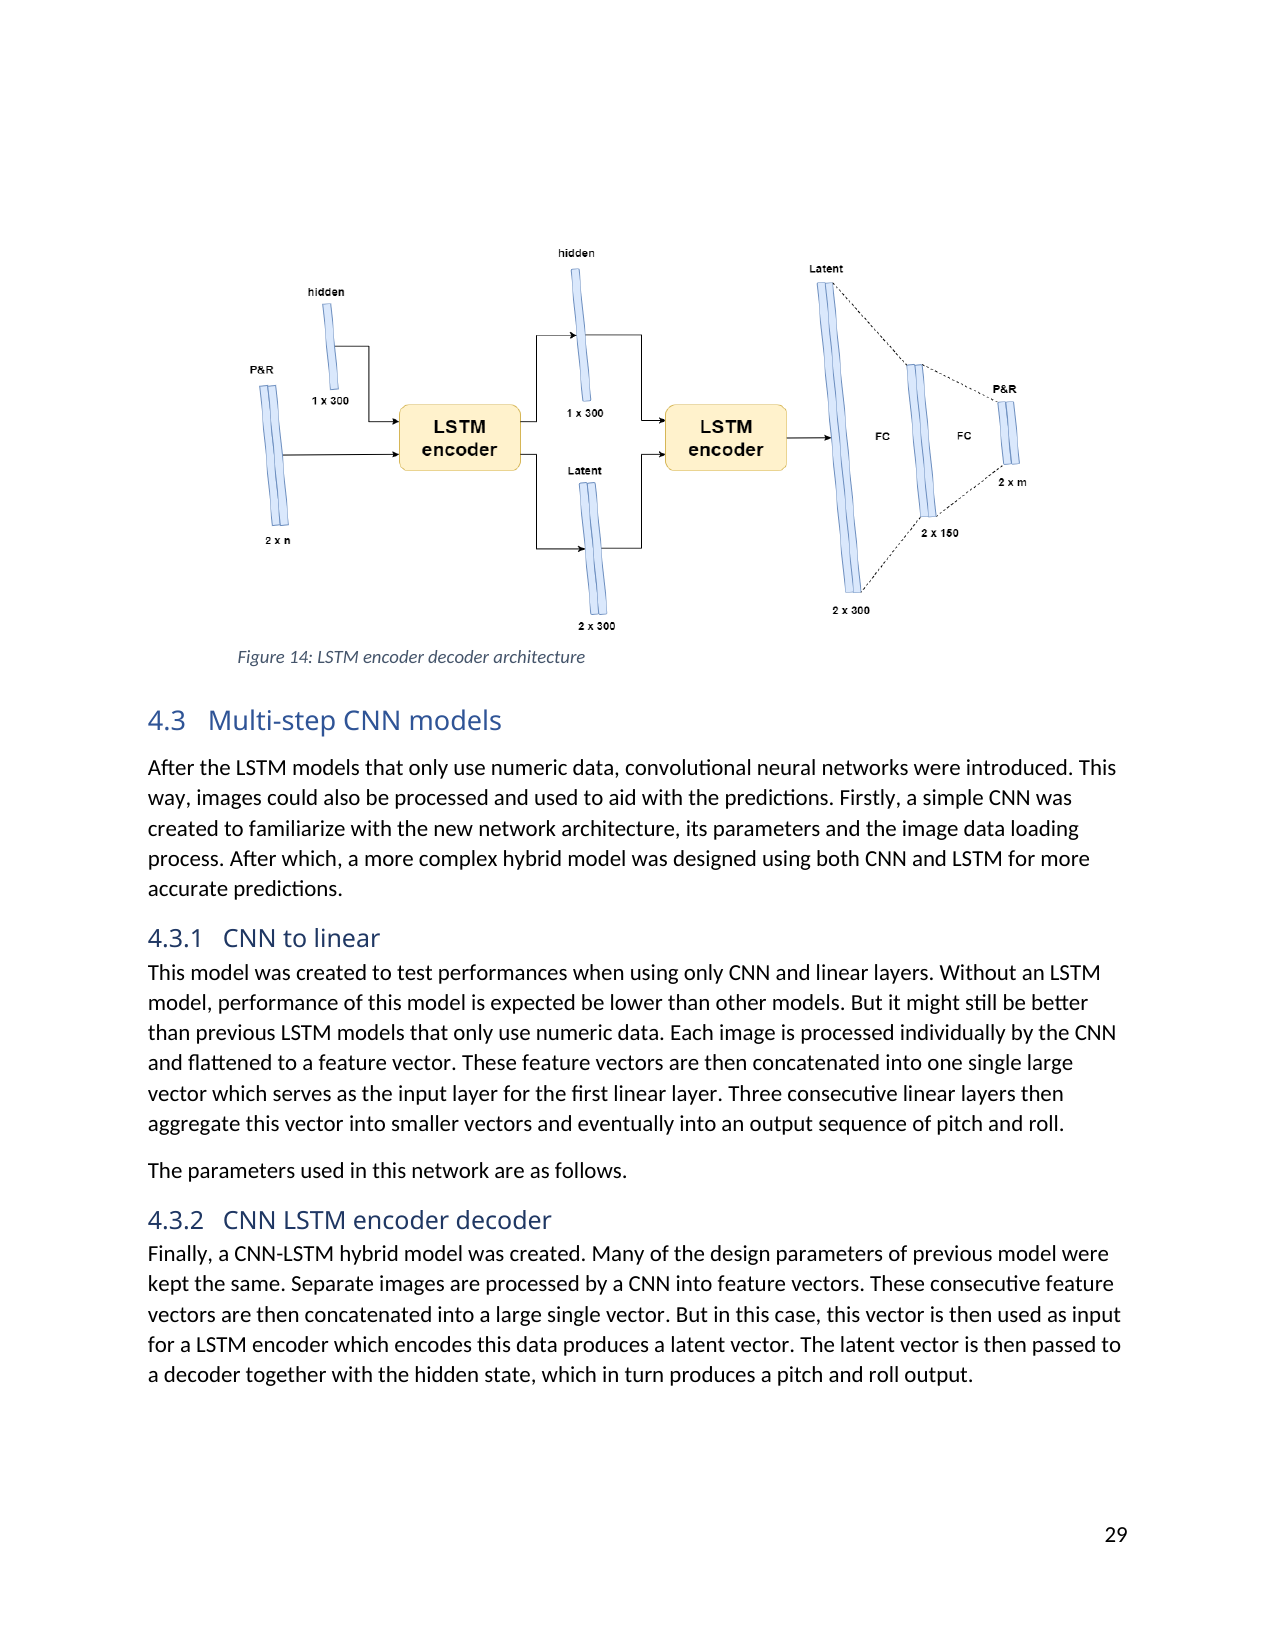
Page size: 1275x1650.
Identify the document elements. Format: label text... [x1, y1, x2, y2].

text After the LSTM models that only use numeric data, convolutional neural networks were introduced. This way, images could also be processed and used to aid with the predictions. Firstly, a simple CNN was created to familiarize with the new network architecture, its parameters and the image data loading process. After which, a more complex hybrid model was designed using both CNN and LSTM for more accurate predictions. [148, 753, 1127, 902]
text Finally, a CNN-LSTM hybrid model was created. Many of the design parameters of previous model were kept the same. Separate images are processed by a CNN into feature vectors. These consecutive feature vectors are then concatenated into a large single vector. But in this case, this vector is then used as input for a LSTM encoder which encodes this data produces a latent vector. The latent vector is then passed to a decoder together with the hidden state, which in turn produces a pitch and roll output. [148, 1239, 1127, 1388]
text This model was created to test performances when using only CNN and linear layers. Without an LSTM model, performance of this model is expected be lower than other models. But it might still be better than previous LSTM models that only use numeric data. Each image is processed individually by the CNN and flattened to a feature vector. These feature vectors are then concatenated into one single large vector which serves as the input layer for the first linear layer. Three consecutive linear layers then aggregate this vector into smaller vectors and eventually into an output sequence of pitch and roll. [148, 958, 1127, 1137]
picture [237, 241, 1038, 638]
subtitle CNN to linear [148, 921, 1127, 955]
subtitle CNN LSTM encoder decoder [148, 1203, 1127, 1237]
text The parameters used in this network are as follows. [148, 1156, 1127, 1184]
